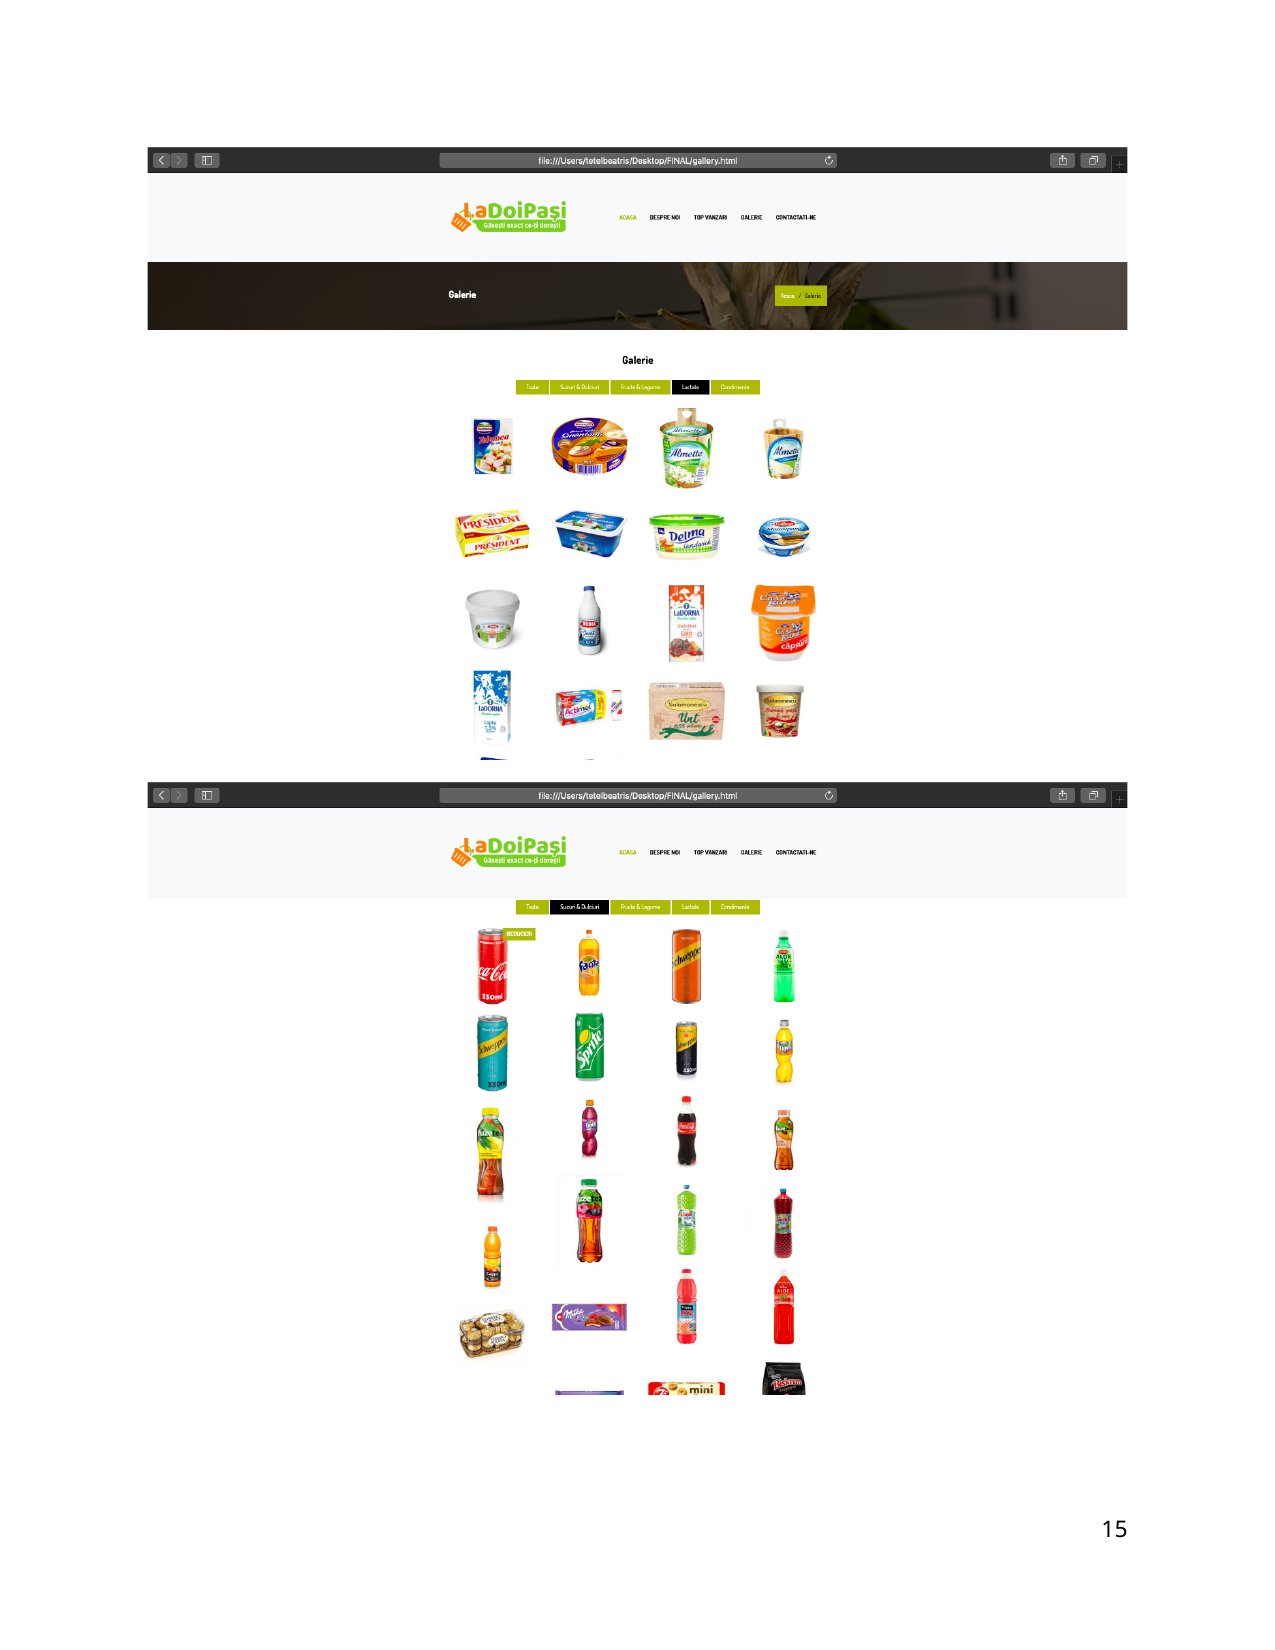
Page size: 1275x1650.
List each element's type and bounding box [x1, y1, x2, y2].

picture [147, 147, 1128, 760]
picture [147, 782, 1128, 1395]
